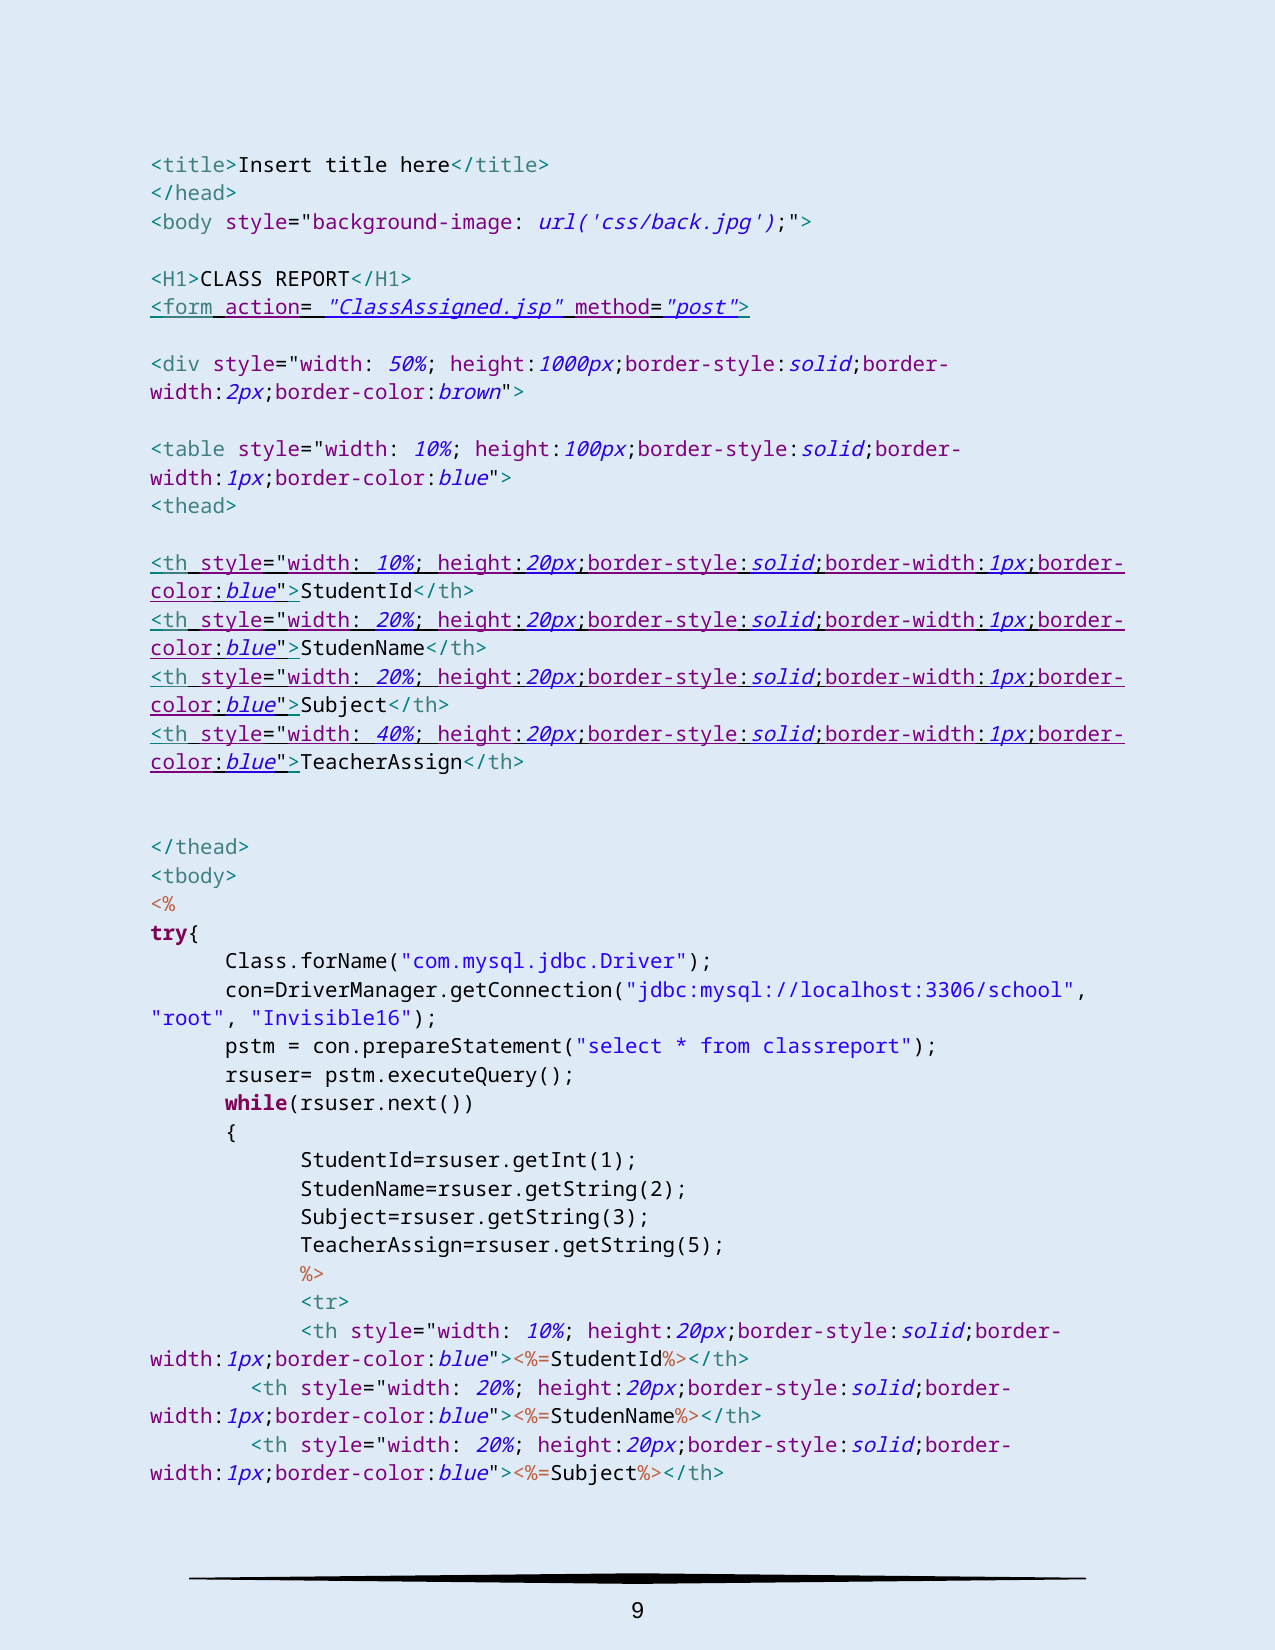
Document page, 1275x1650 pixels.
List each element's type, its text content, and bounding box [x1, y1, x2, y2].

text <div style="width: 50%; height:1000px;border-style:solid;border-width:2px;border-color:brown"> [150, 349, 1125, 406]
text </head> [150, 178, 1125, 207]
text TeacherAssign=rsuser.getString(5); [150, 1231, 1125, 1259]
text <th style="width: 10%; height:20px;border-style:solid;border-width:1px;border-color:blue">StudentId</th> [150, 548, 1125, 572]
text <H1>CLASS REPORT</H1> [150, 264, 1125, 292]
text <tbody> [150, 861, 1125, 889]
text <th style="width: 40%; height:20px;border-style:solid;border-width:1px;border-color:blue">TeacherAssign</th> [150, 744, 1125, 776]
text <% [150, 889, 1125, 918]
text %> [150, 1259, 1125, 1287]
text <table style="width: 10%; height:100px;border-style:solid;border-width:1px;border-color:blue"> [150, 434, 1125, 491]
text <th style="width: 20%; height:20px;border-style:solid;border-width:1px;border-color:blue"><%=Subject%></th> [150, 1430, 1125, 1487]
text <th style="width: 40%; height:20px;border-style:solid;border-width:1px;border-color:blue">TeacherAssign</th> [150, 719, 1125, 743]
text con=DriverManager.getConnection("jdbc:mysql://localhost:3306/school", "root", "Invisible16"); [150, 975, 1125, 1032]
text StudentId=rsuser.getInt(1); [150, 1145, 1125, 1174]
text <th style="width: 20%; height:20px;border-style:solid;border-width:1px;border-color:blue">Subject</th> [150, 687, 1125, 719]
text </thead> [150, 832, 1125, 861]
text pstm = con.prepareStatement("select * from classreport"); [150, 1032, 1125, 1060]
text <th style="width: 10%; height:20px;border-style:solid;border-width:1px;border-color:blue">StudentId</th> [150, 574, 1125, 605]
text try{ [150, 918, 1125, 946]
text <form action= "ClassAssigned.jsp" method="post"> [150, 292, 1125, 321]
text { [150, 1117, 1125, 1145]
text <th style="width: 20%; height:20px;border-style:solid;border-width:1px;border-color:blue">StudenName</th> [150, 631, 1125, 662]
text StudenName=rsuser.getString(2); [150, 1174, 1125, 1202]
text <tr> [150, 1287, 1125, 1316]
text <thead> [150, 491, 1125, 520]
text rsuser= pstm.executeQuery(); [150, 1060, 1125, 1088]
text <th style="width: 10%; height:20px;border-style:solid;border-width:1px;border-color:blue"><%=StudentId%></th> [150, 1316, 1125, 1373]
text while(rsuser.next()) [150, 1088, 1125, 1117]
text <body style="background-image: url('css/back.jpg');"> [150, 207, 1125, 235]
text <th style="width: 20%; height:20px;border-style:solid;border-width:1px;border-color:blue"><%=StudenName%></th> [150, 1373, 1125, 1430]
text <title>Insert title here</title> [150, 150, 1125, 178]
text <th style="width: 20%; height:20px;border-style:solid;border-width:1px;border-color:blue">StudenName</th> [150, 605, 1125, 629]
text <th style="width: 20%; height:20px;border-style:solid;border-width:1px;border-color:blue">Subject</th> [150, 662, 1125, 686]
text Subject=rsuser.getString(3); [150, 1202, 1125, 1231]
text Class.forName("com.mysql.jdbc.Driver"); [150, 946, 1125, 975]
